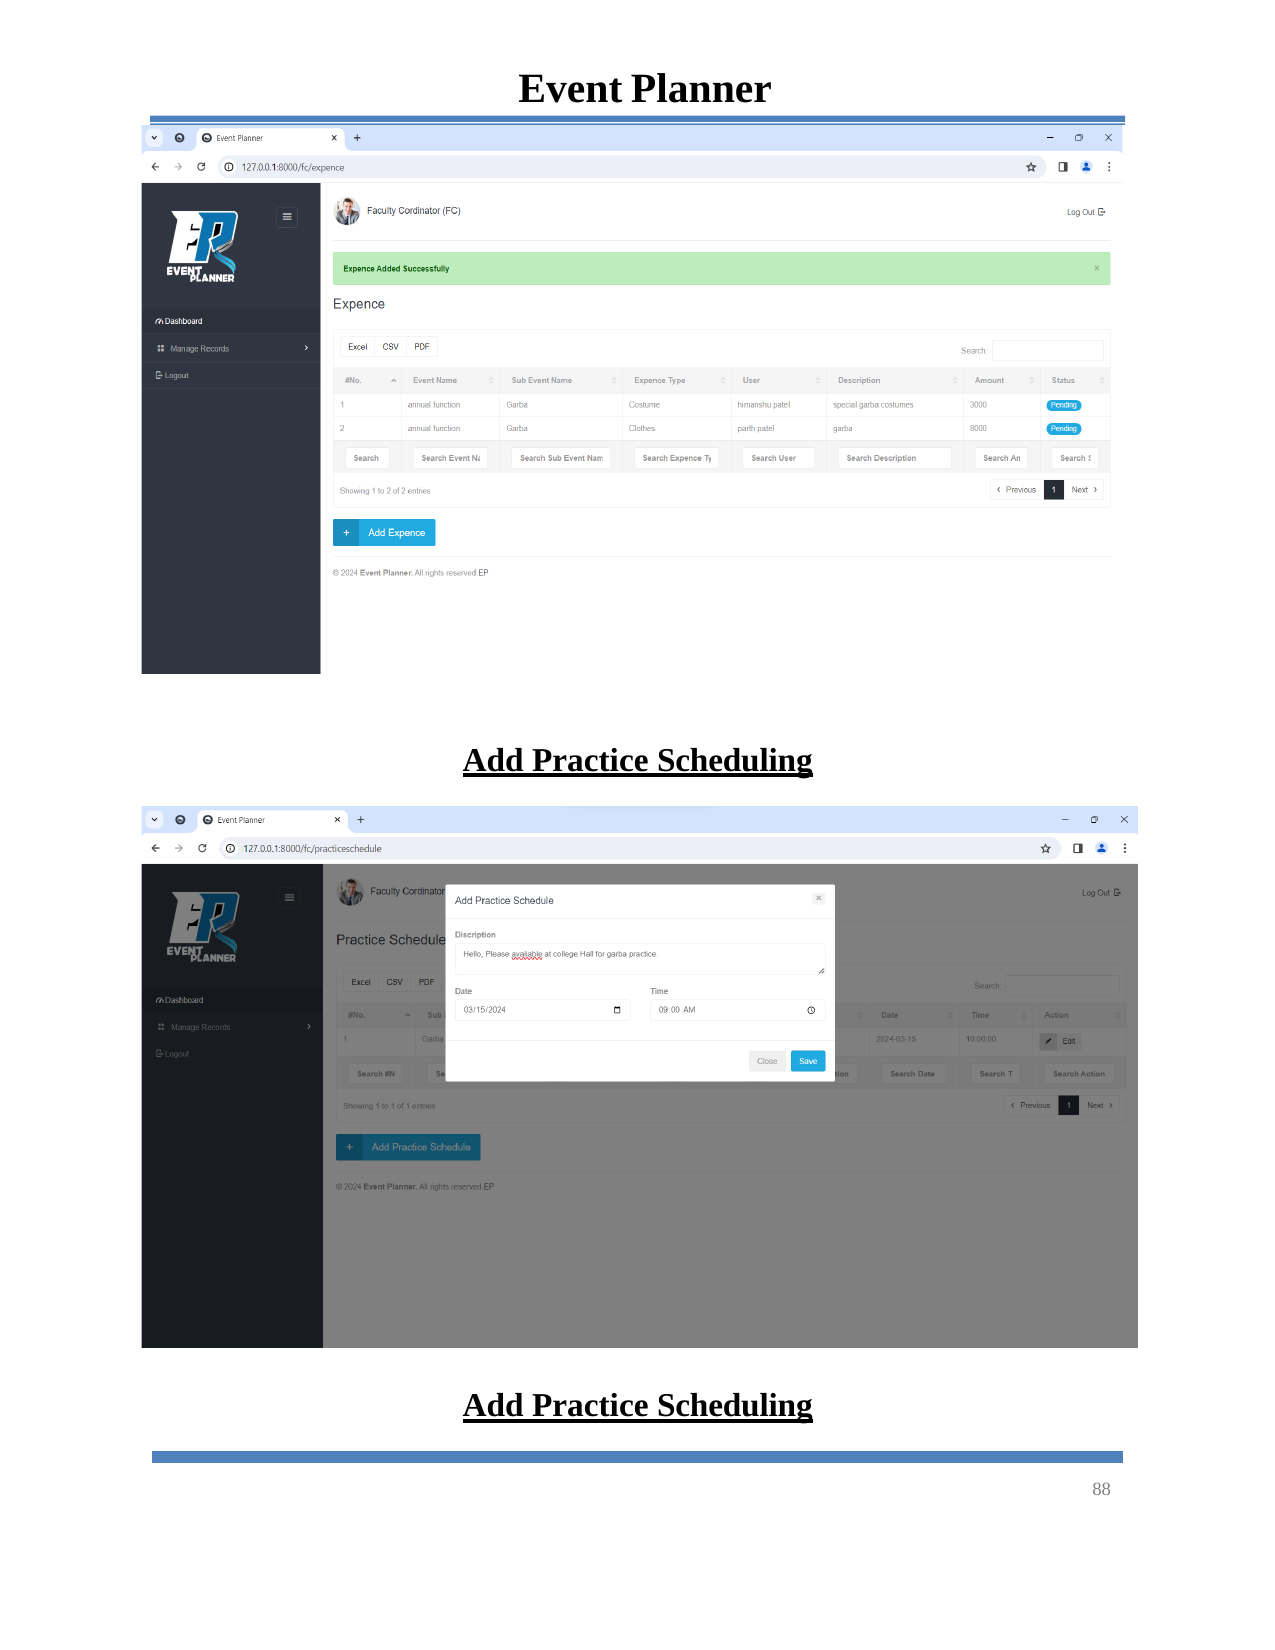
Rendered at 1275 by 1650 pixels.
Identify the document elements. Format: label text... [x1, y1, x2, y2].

picture [141, 806, 1138, 1348]
text Add Practice Scheduling [320, 1386, 955, 1424]
text Add Practice Scheduling [320, 740, 955, 778]
picture [141, 125, 1123, 674]
